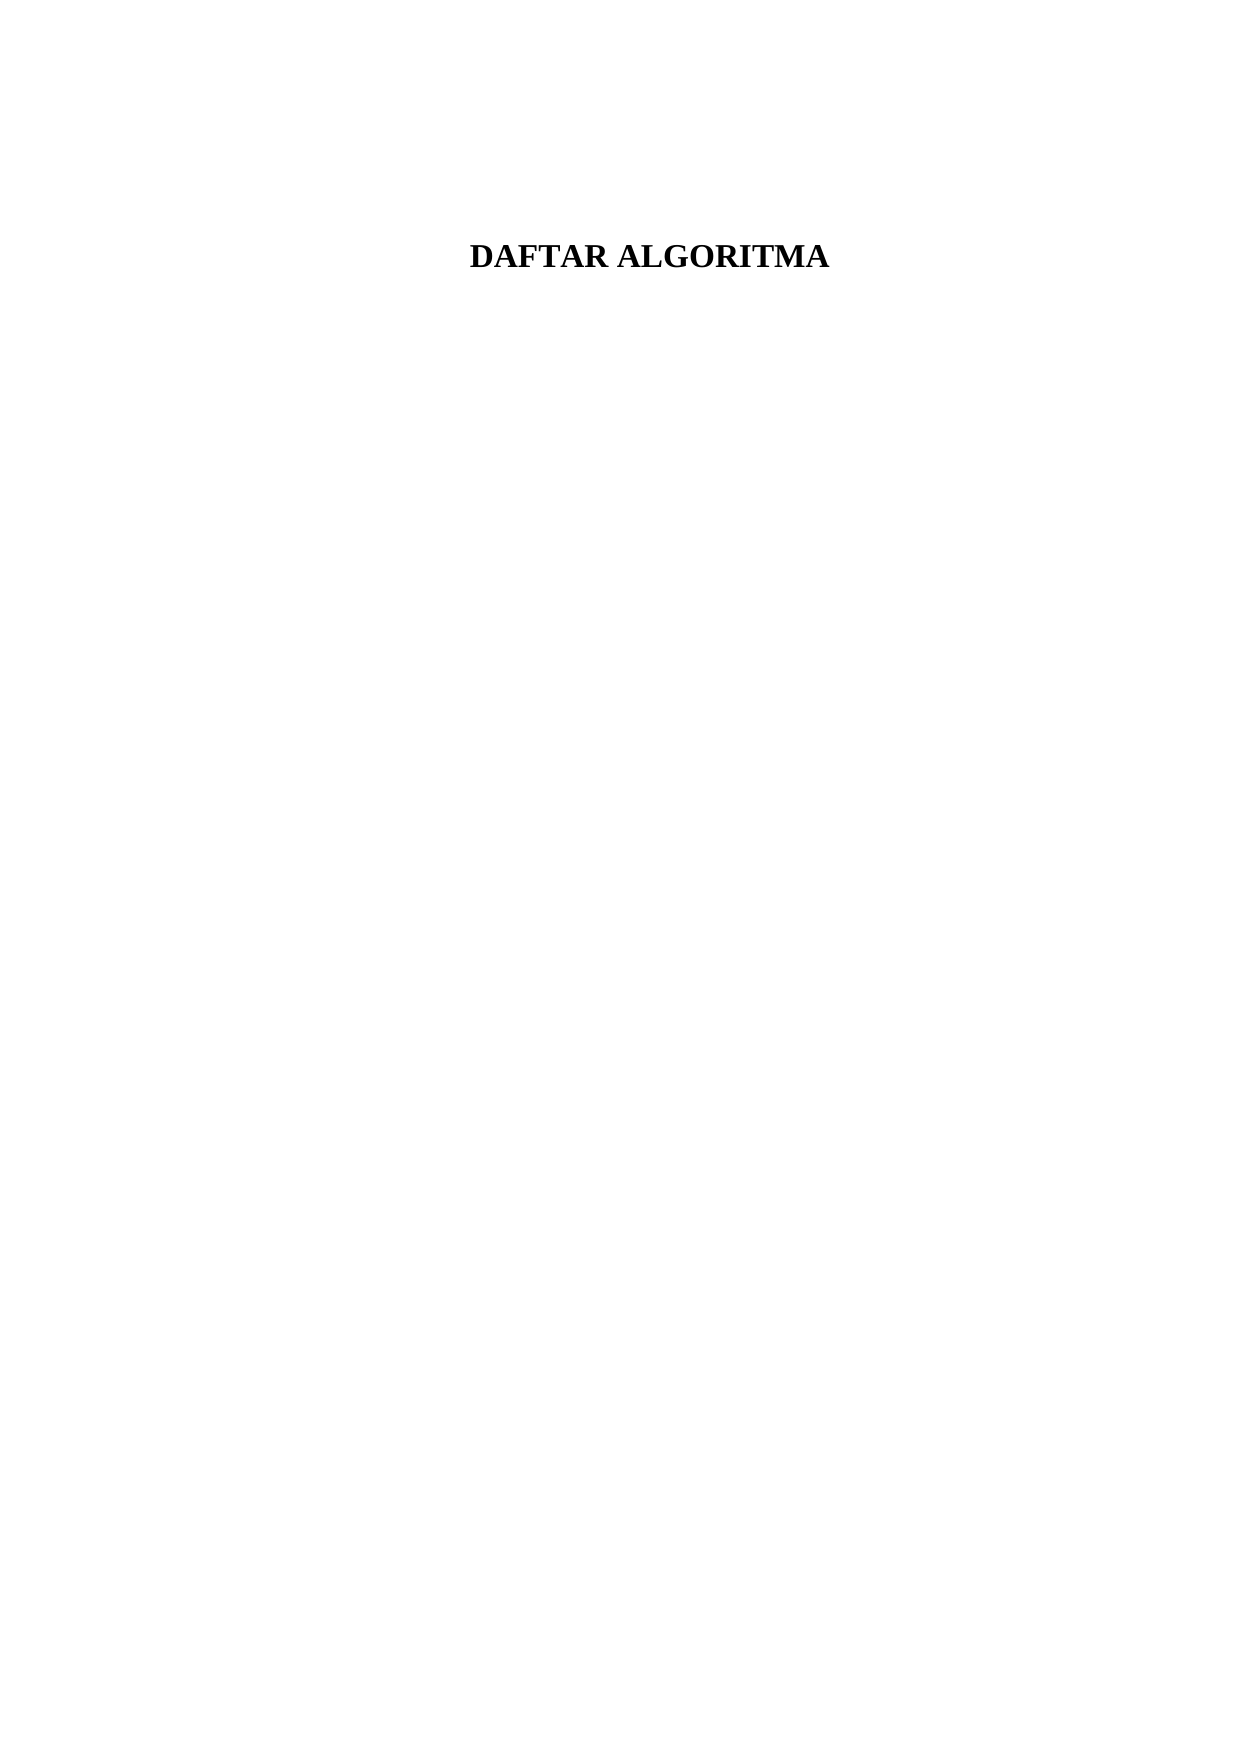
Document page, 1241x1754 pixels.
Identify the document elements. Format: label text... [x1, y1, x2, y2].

subtitle DAFTAR ALGORITMA [236, 236, 1063, 332]
